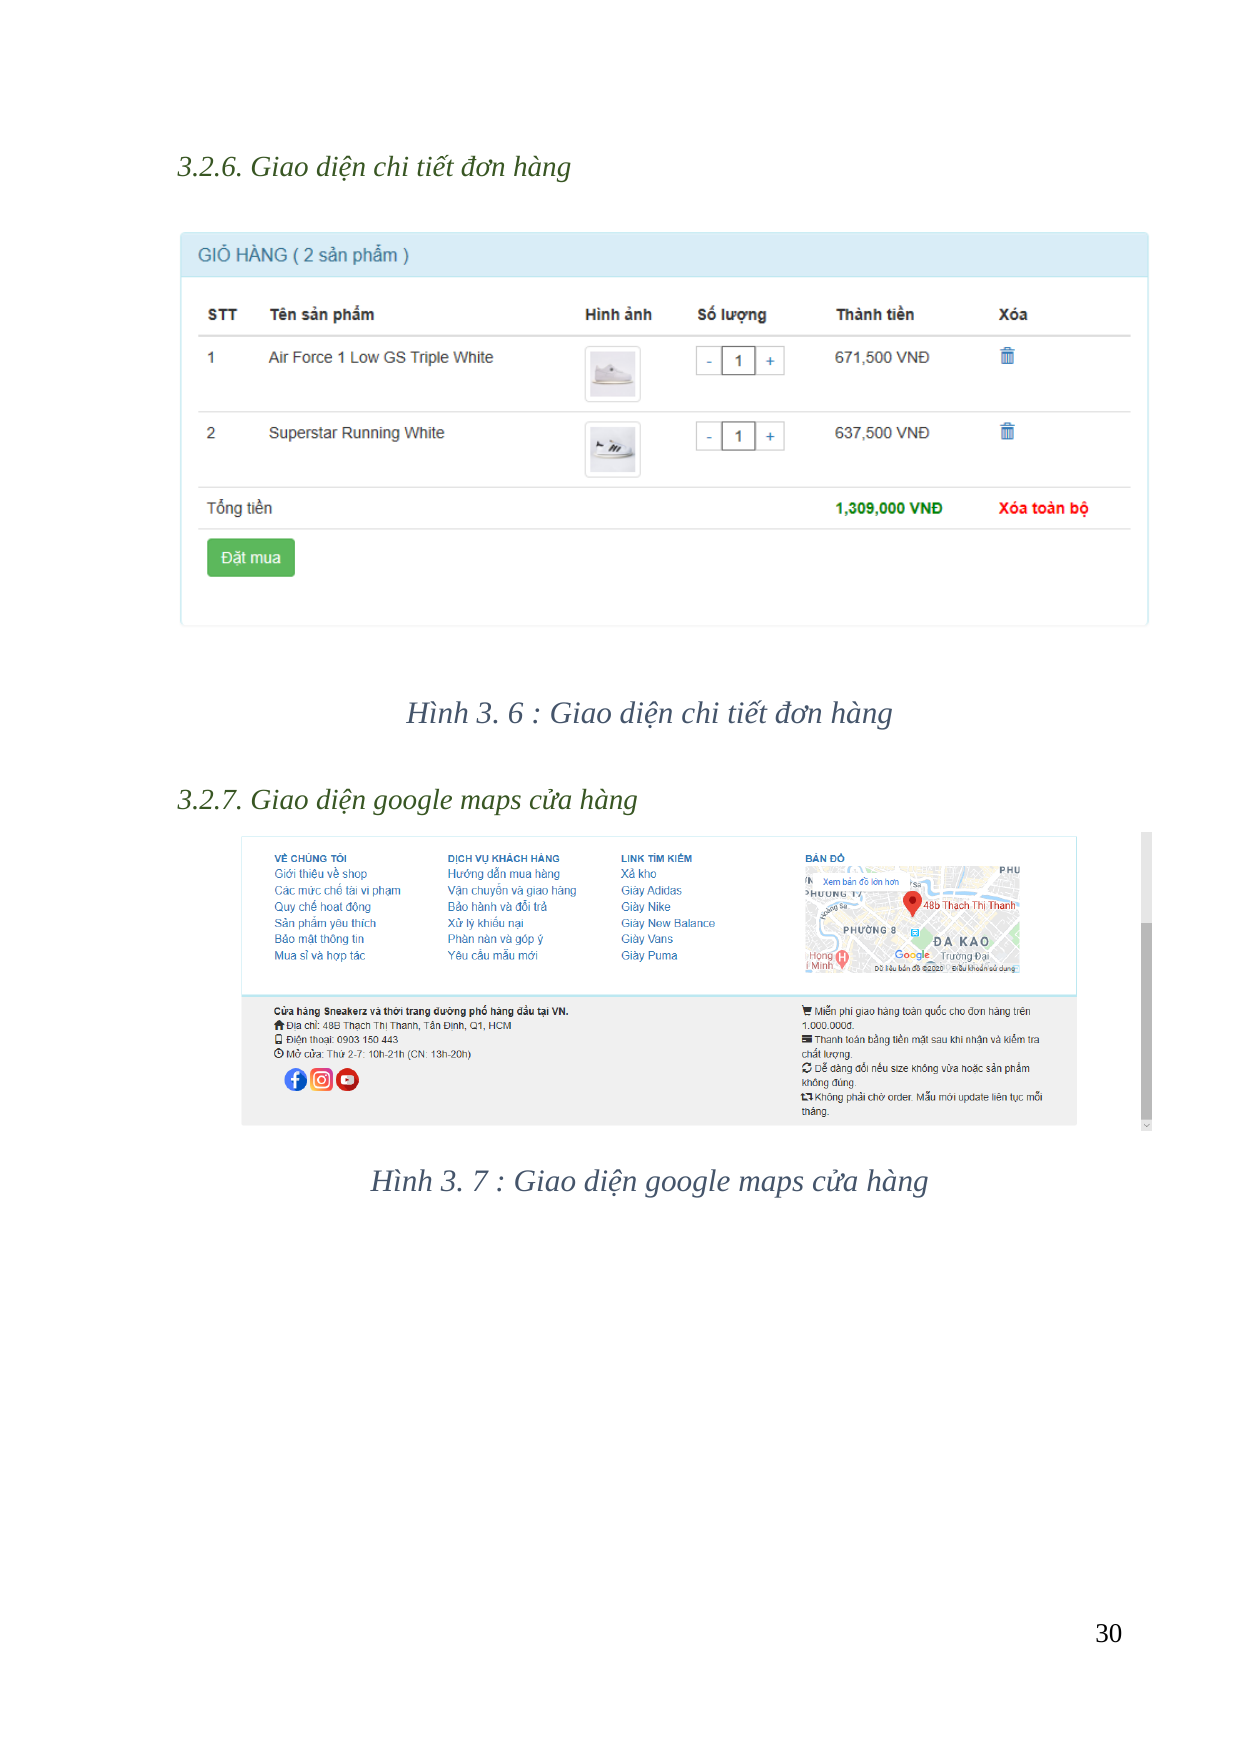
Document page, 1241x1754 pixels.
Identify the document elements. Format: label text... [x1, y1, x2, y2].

picture [177, 230, 1152, 632]
subtitle 3.2.7. Giao diện google maps cửa hàng [177, 782, 1122, 815]
text Hình 3. 6 : Giao diện chi tiết đơn hàng [177, 694, 1122, 730]
subtitle 3.2.6. Giao diện chi tiết đơn hàng [177, 149, 1122, 183]
text Hình 3. 7 : Giao diện google maps cửa hàng [177, 1162, 1122, 1198]
picture [177, 832, 1152, 1131]
